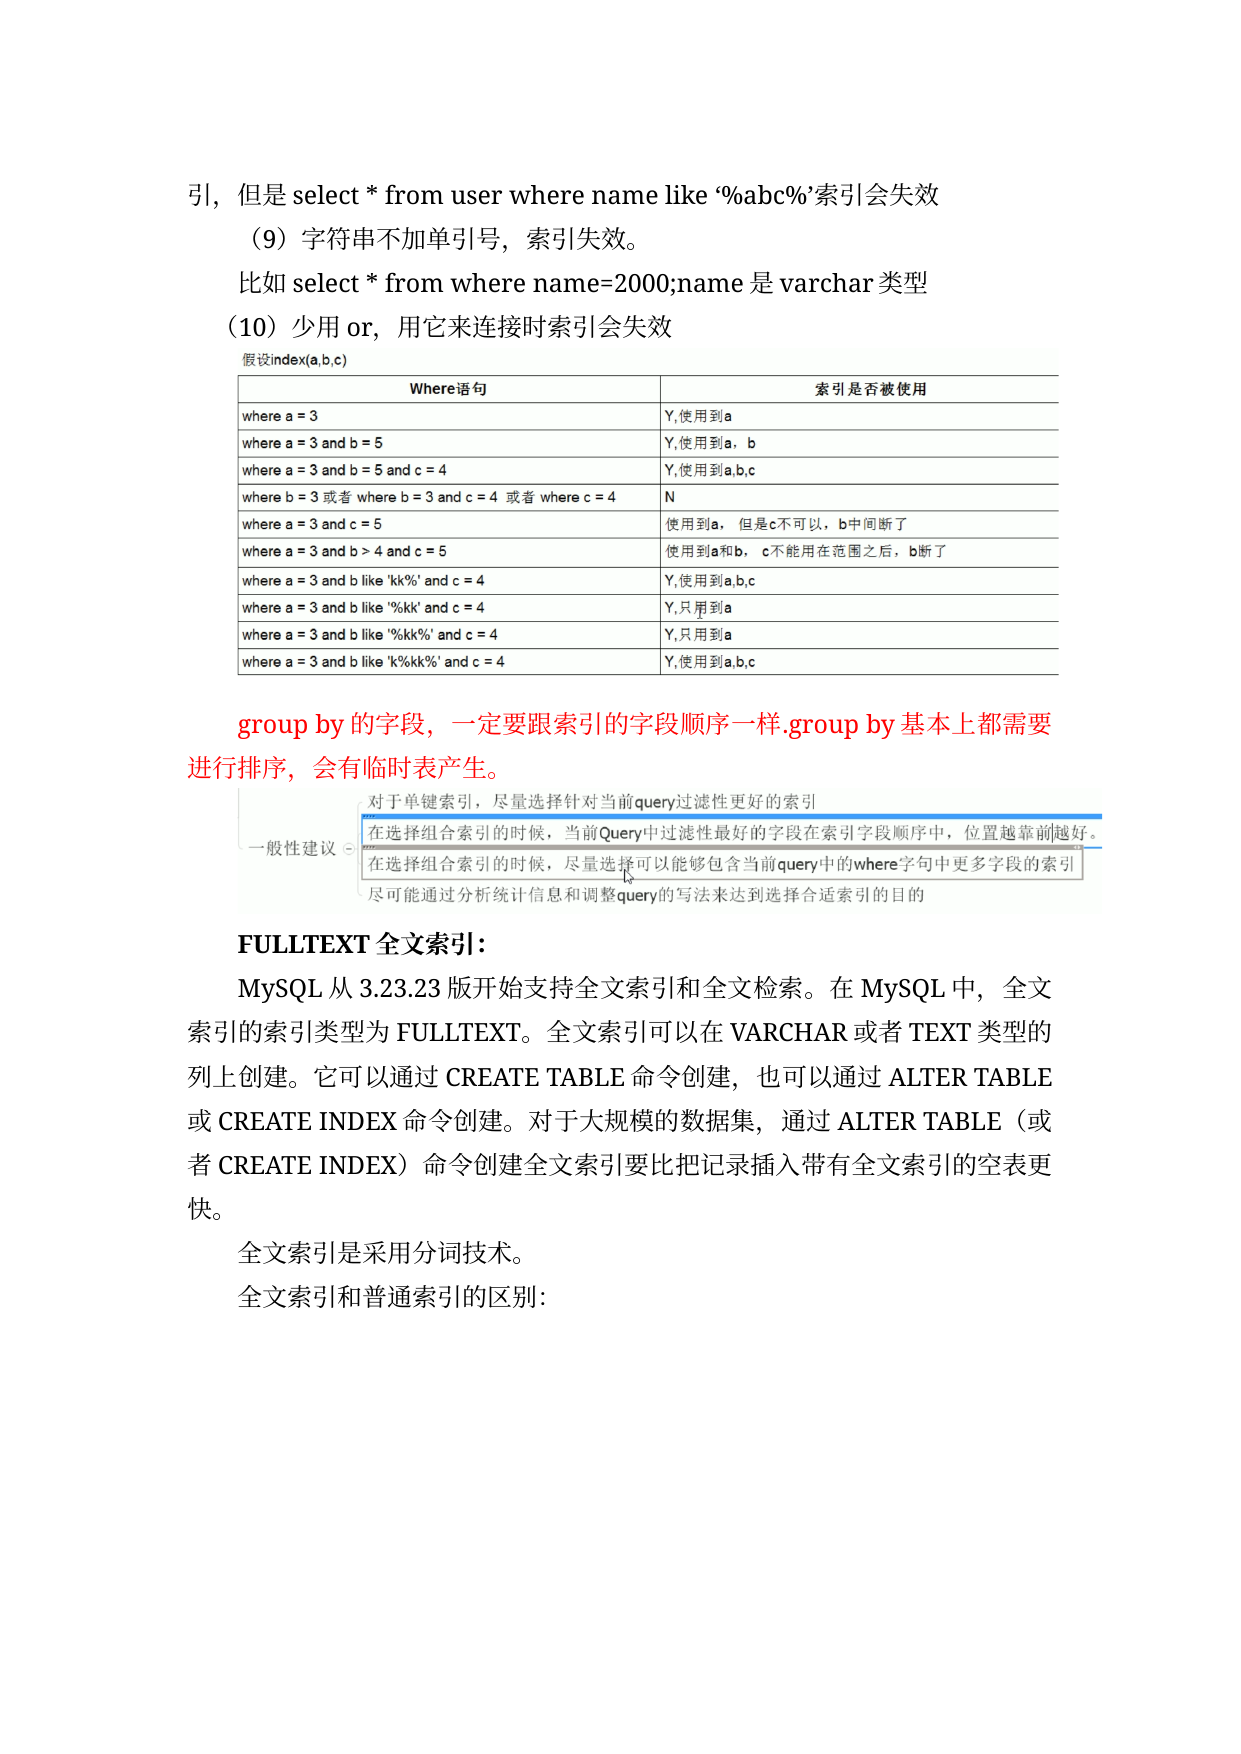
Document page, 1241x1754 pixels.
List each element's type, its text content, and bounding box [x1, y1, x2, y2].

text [187, 172, 1053, 216]
list 全文索引和普通索引的区别： [187, 1273, 1053, 1318]
picture [237, 788, 1103, 914]
text （9）字符串不加单引号，索引失效。 [187, 216, 1053, 260]
list MySQL从3.23.23版开始支持全文索引和全文检索。在MySQL中，全文索引的索引类型为FULLTEXT。全文索引可以在VARCHAR或者TEXT类型的列上创建。它可以通过CREATE TABLE命令创建，也可以通过ALTER TABLE或CREATE INDEX命令创建。对于大规模的数据集，通过ALTER TABLE（或者CREATE INDEX）命令创建全文索引要比把记录插入带有全文索引的空表更快。 [187, 965, 1053, 1229]
picture [237, 348, 1059, 676]
text 比如select * from where name=2000;name是varchar类型 [187, 260, 1053, 304]
list FULLTEXT全文索引： [187, 921, 1053, 965]
list 全文索引是采用分词技术。 [187, 1229, 1053, 1273]
text （10）少用or，用它来连接时索引会失效 [187, 304, 1053, 348]
text group by的字段，一定要跟索引的字段顺序一样.group by基本上都需要进行排序，会有临时表产生。 [187, 701, 1053, 789]
